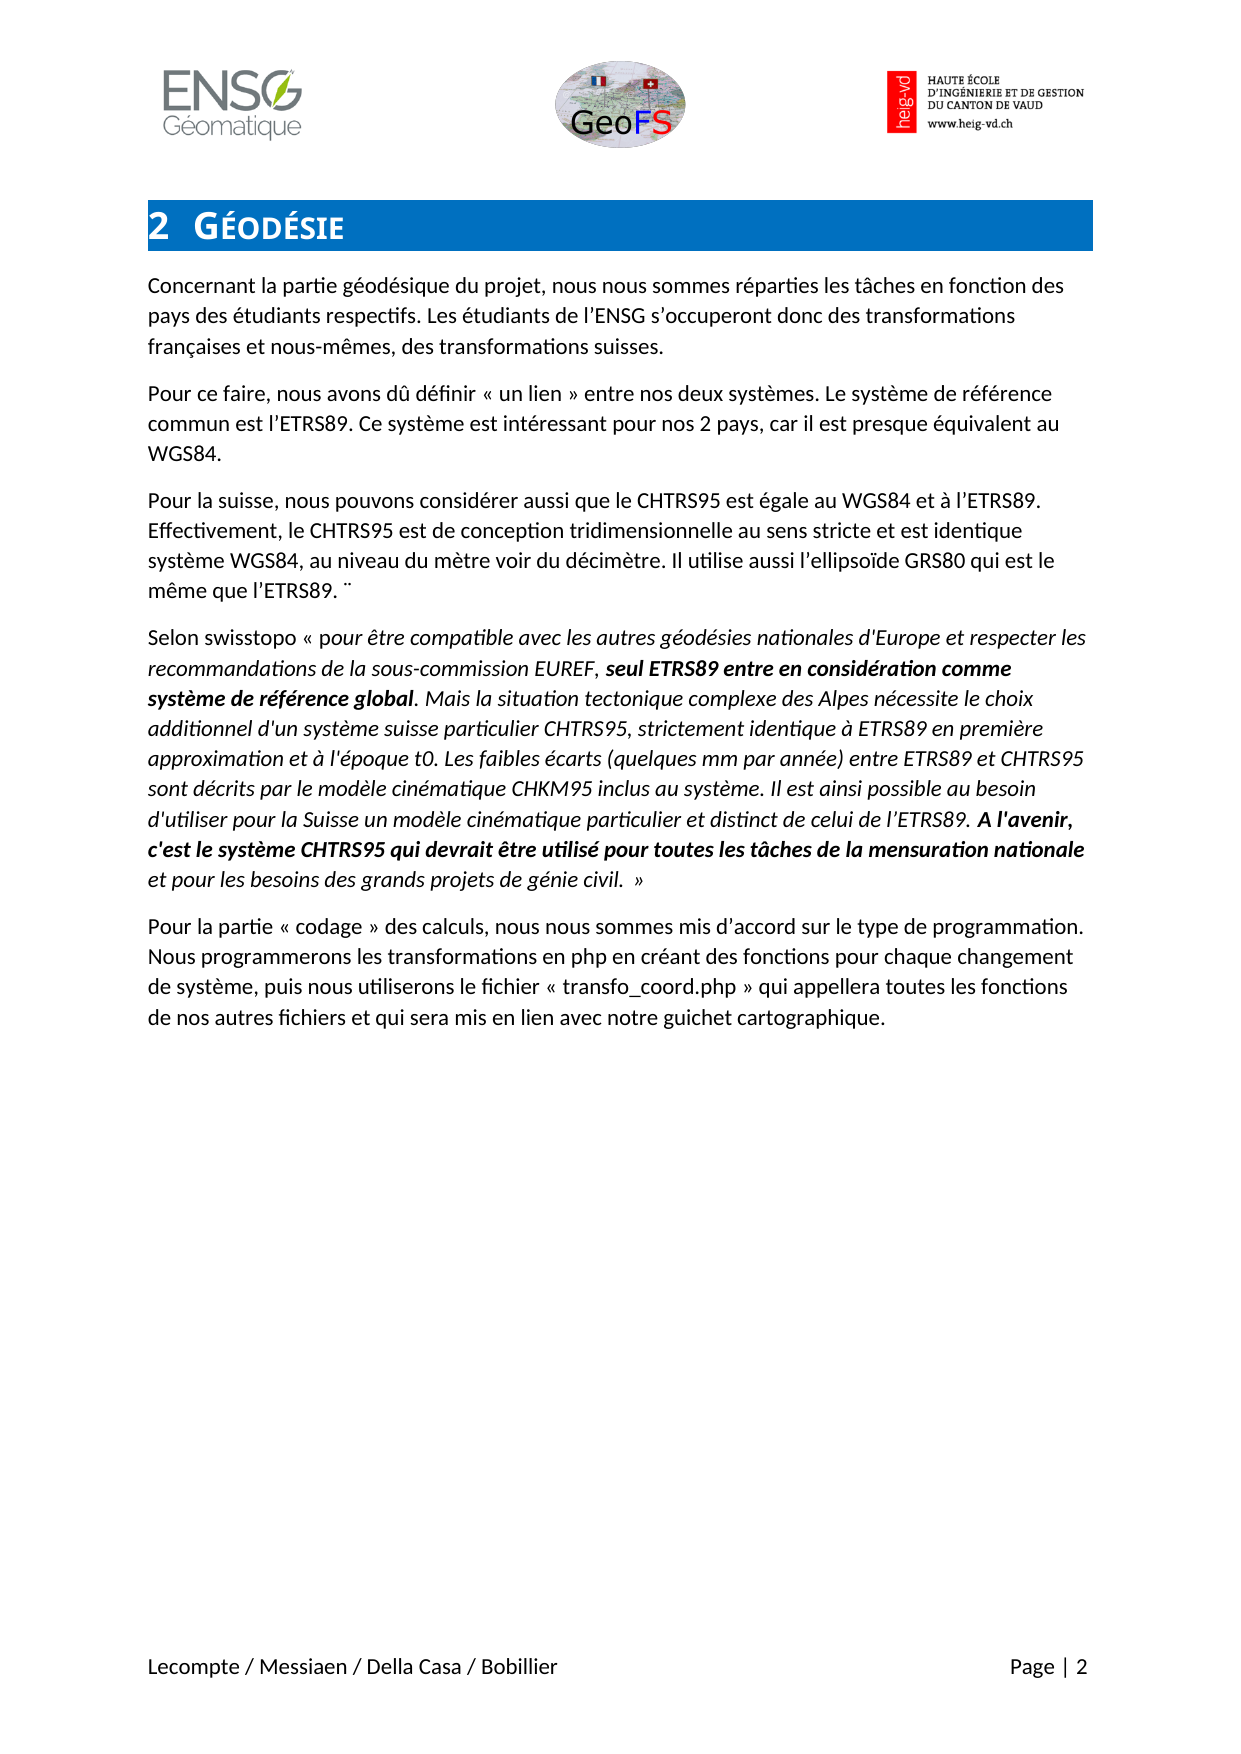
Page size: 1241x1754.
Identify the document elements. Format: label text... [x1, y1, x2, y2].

picture [877, 59, 1093, 148]
picture [551, 59, 689, 148]
text Concernant la partie géodésique du projet, nous nous sommes réparties les tâches en fonction des pays des étudiants respectifs. Les étudiants de l’ENSG s’occuperont donc des transformations françaises et nous-mêmes, des transformations suisses. [148, 271, 1093, 360]
text Pour ce faire, nous avons dû définir « un lien » entre nos deux systèmes. Le système de référence commun est l’ETRS89. Ce système est intéressant pour nos 2 pays, car il est presque équivalent au WGS84. [148, 379, 1093, 467]
text Pour la suisse, nous pouvons considérer aussi que le CHTRS95 est égale au WGS84 et à l’ETRS89. Effectivement, le CHTRS95 est de conception tridimensionnelle au sens stricte et est identique système WGS84, au niveau du mètre voir du décimètre. Il utilise aussi l’ellipsoïde GRS80 qui est le même que l’ETRS89. ¨ [148, 486, 1093, 605]
text Selon swisstopo « pour être compatible avec les autres géodésies nationales d'Europe et respecter les recommandations de la sous-commission EUREF, seul ETRS89 entre en considération comme système de référence global. Mais la situation tectonique complexe des Alpes nécessite le choix additionnel d'un système suisse particulier CHTRS95, strictement identique à ETRS89 en première approximation et à l'époque t0. Les faibles écarts (quelques mm par année) entre ETRS89 et CHTRS95 sont décrits par le modèle cinématique CHKM95 inclus au système. Il est ainsi possible au besoin d'utiliser pour la Suisse un modèle cinématique particulier et distinct de celui de l’ETRS89. A l'avenir, c'est le système CHTRS95 qui devrait être utilisé pour toutes les tâches de la mensuration nationale et pour les besoins des grands projets de génie civil. » [148, 623, 1093, 893]
text Pour la partie « codage » des calculs, nous nous sommes mis d’accord sur le type de programmation. Nous programmerons les transformations en php en créant des fonctions pour chaque changement de système, puis nous utiliserons le fichier « transfo_coord.php » qui appellera toutes les fonctions de nos autres fichiers et qui sera mis en lien avec notre guichet cartographique. [148, 912, 1093, 1031]
subtitle Géodésie [148, 200, 1093, 251]
picture [147, 59, 318, 148]
